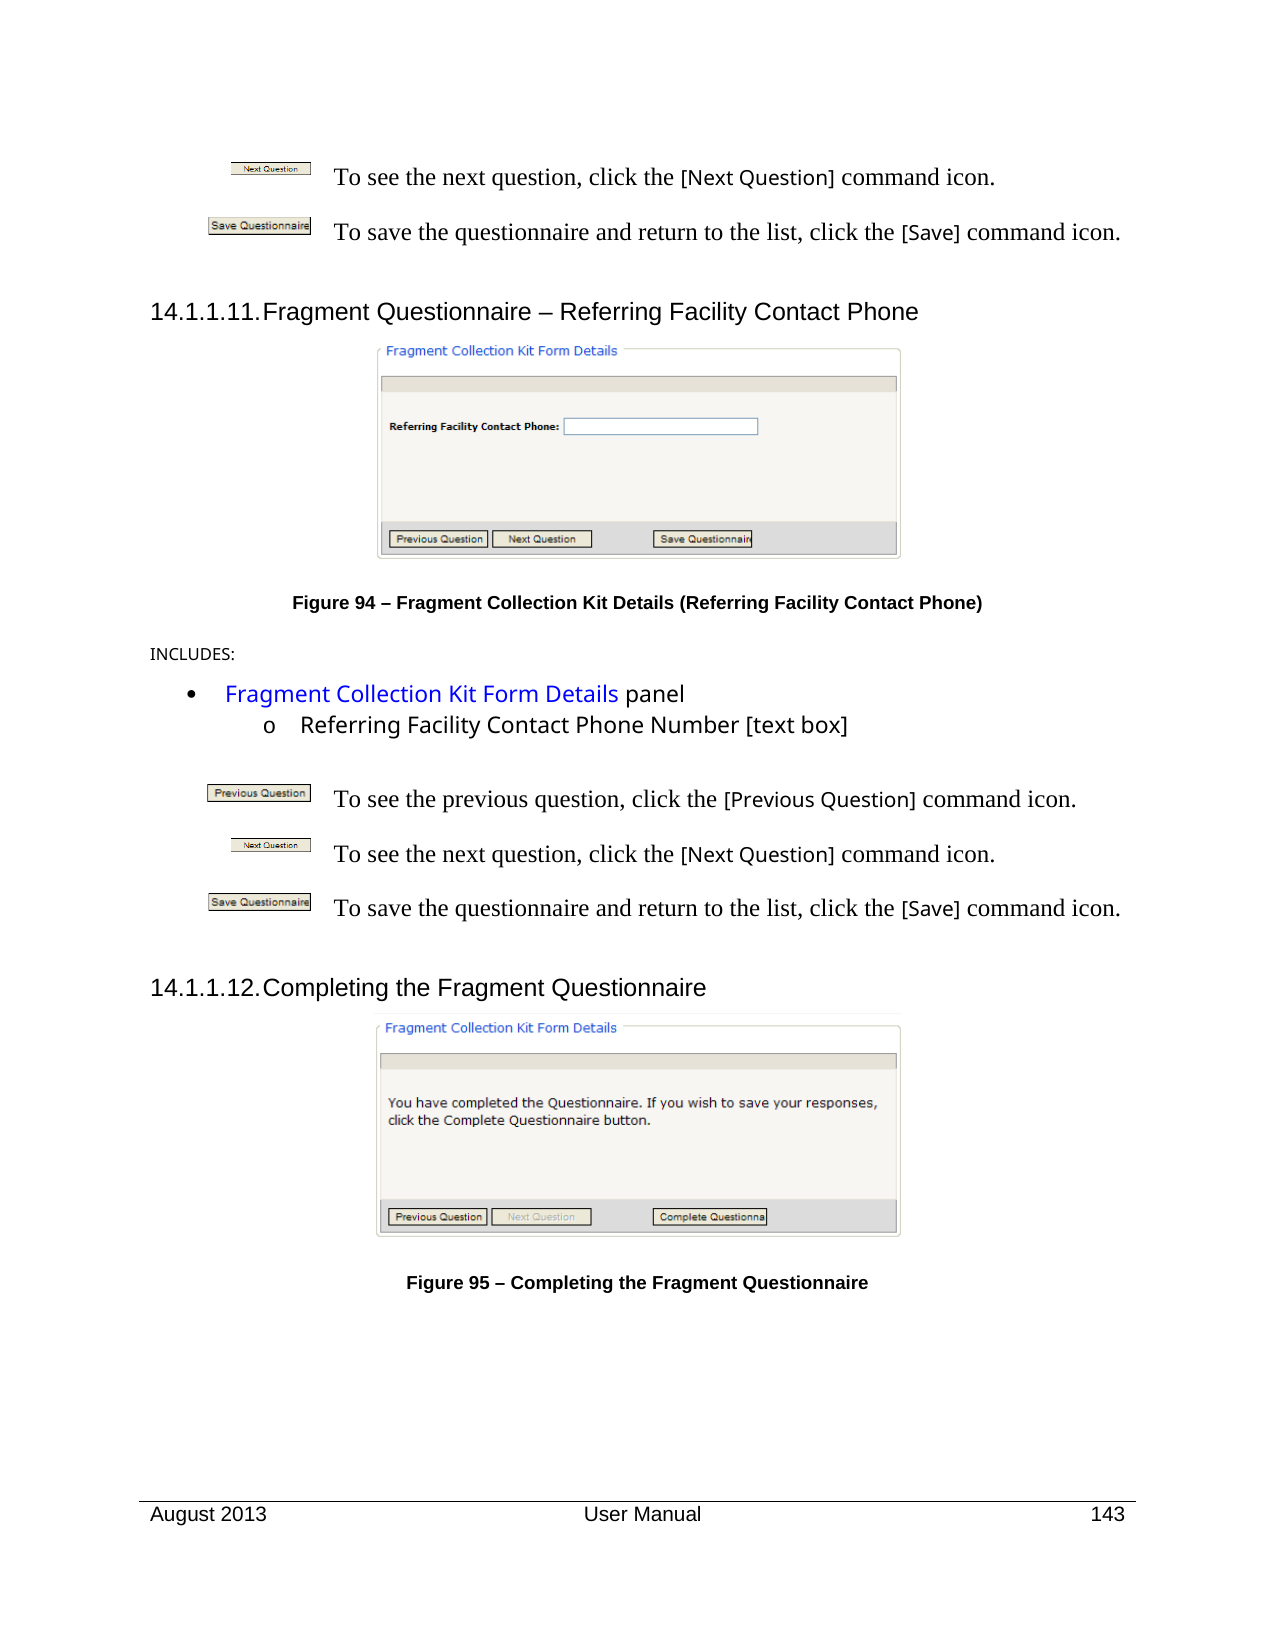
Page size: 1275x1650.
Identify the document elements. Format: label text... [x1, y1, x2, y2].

picture [208, 217, 311, 235]
picture [207, 784, 311, 802]
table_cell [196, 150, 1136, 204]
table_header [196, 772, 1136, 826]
subtitle Completing the Fragment Questionnaire [150, 973, 1125, 1001]
picture [231, 838, 311, 852]
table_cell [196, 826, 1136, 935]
picture [208, 893, 311, 911]
list Referring Facility Contact Phone Number [text box] [262, 709, 1125, 740]
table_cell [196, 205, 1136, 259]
text Figure 94 – Fragment Collection Kit Details (Referring Facility Contact Phone) [150, 592, 1125, 613]
picture [370, 1013, 905, 1243]
list Fragment Collection Kit Form Details panel [187, 678, 1125, 709]
text Figure 95 – Completing the Fragment Questionnaire [150, 1272, 1125, 1293]
picture [231, 162, 311, 175]
text INCLUDES: [150, 643, 1125, 665]
subtitle Fragment Questionnaire – Referring Facility Contact Phone [150, 296, 1125, 325]
picture [371, 337, 904, 563]
